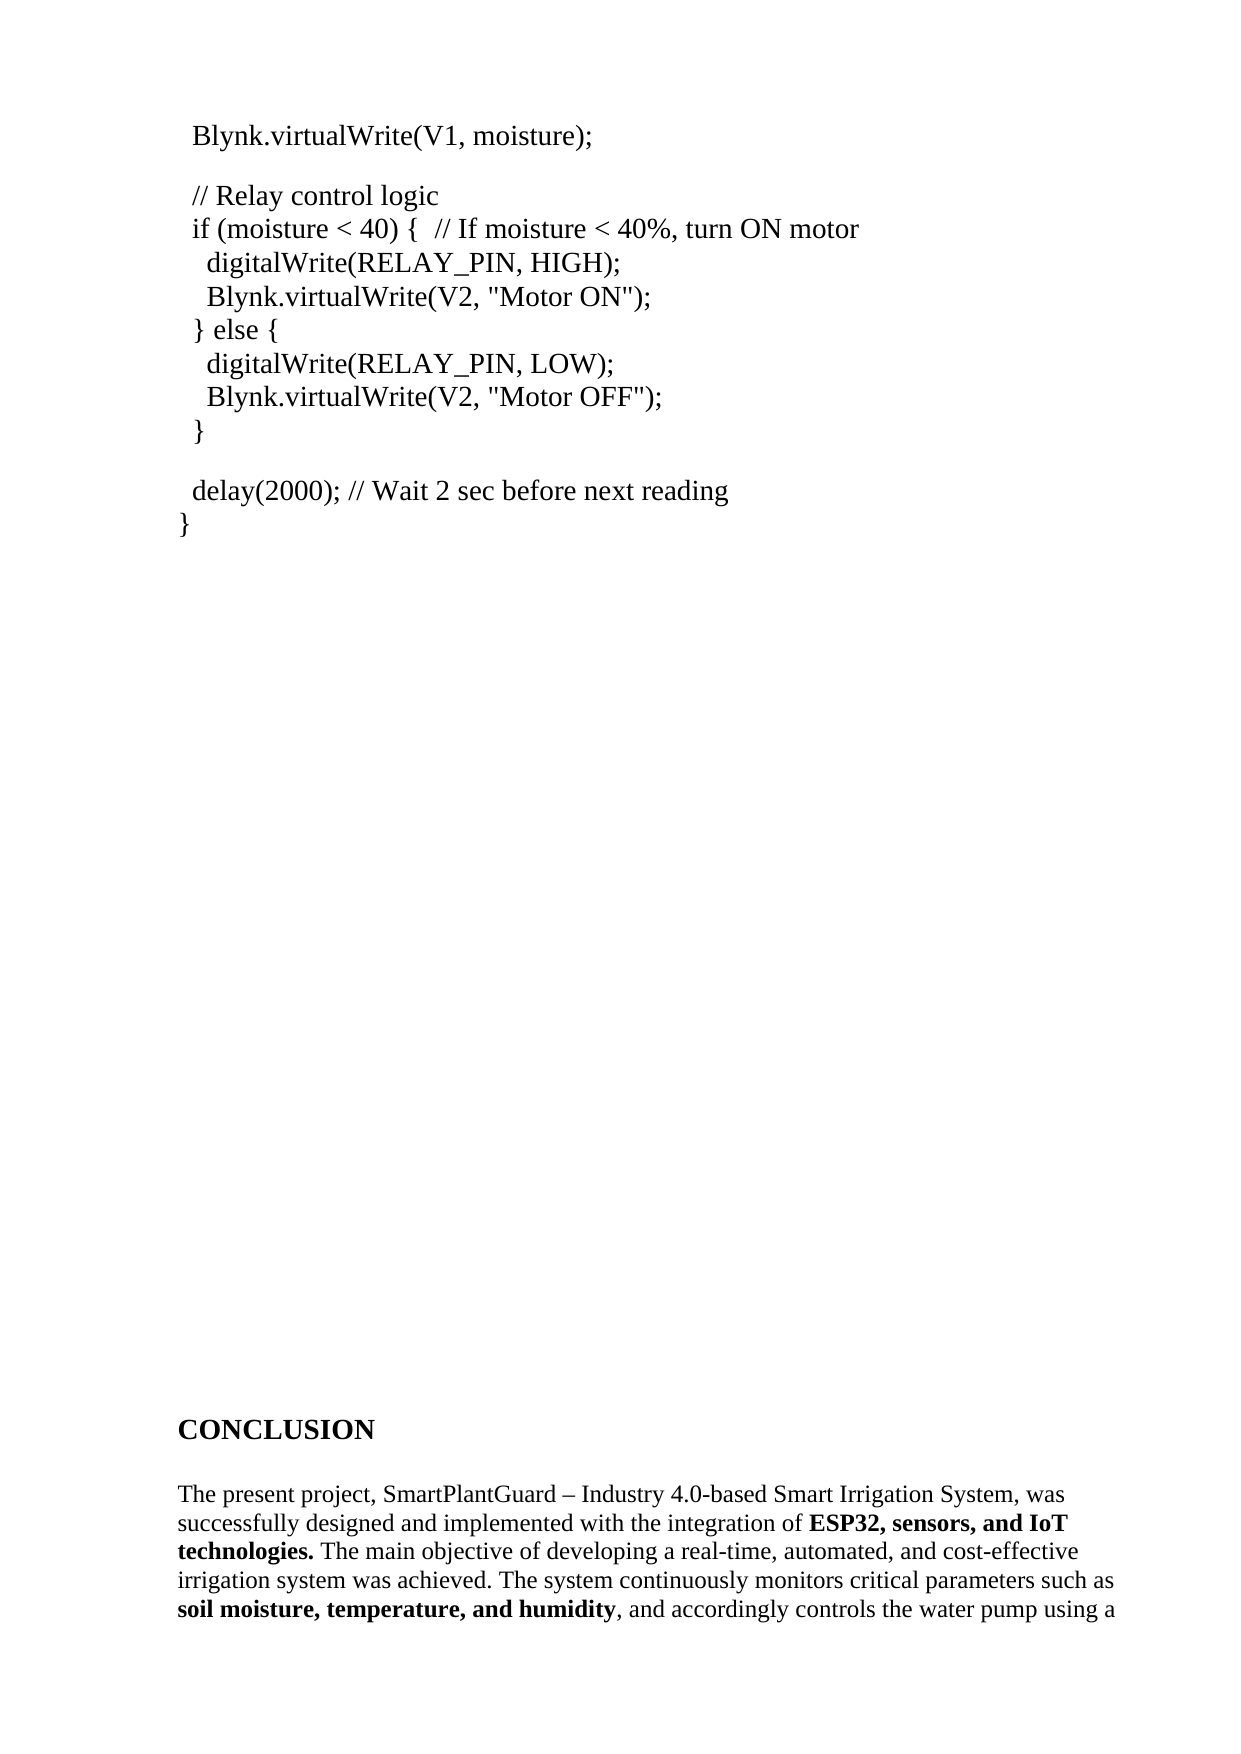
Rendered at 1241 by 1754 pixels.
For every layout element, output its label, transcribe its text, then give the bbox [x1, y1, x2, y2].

text } [177, 413, 1152, 446]
text digitalWrite(RELAY_PIN, LOW); [177, 346, 1152, 379]
text Blynk.virtualWrite(V2, "Motor OFF"); [177, 379, 1152, 413]
text digitalWrite(RELAY_PIN, HIGH); [177, 245, 1152, 279]
text delay(2000); // Wait 2 sec before next reading [177, 473, 1152, 506]
text // Relay control logic [177, 178, 1152, 212]
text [177, 1479, 1152, 1623]
text } else { [177, 312, 1152, 346]
text Blynk.virtualWrite(V2, "Motor ON"); [177, 279, 1152, 312]
text CONCLUSION [177, 1412, 1152, 1445]
text } [177, 506, 1152, 540]
text if (moisture < 40) { // If moisture < 40%, turn ON motor [177, 212, 1152, 245]
text Blynk.virtualWrite(V1, moisture); [177, 118, 1152, 152]
